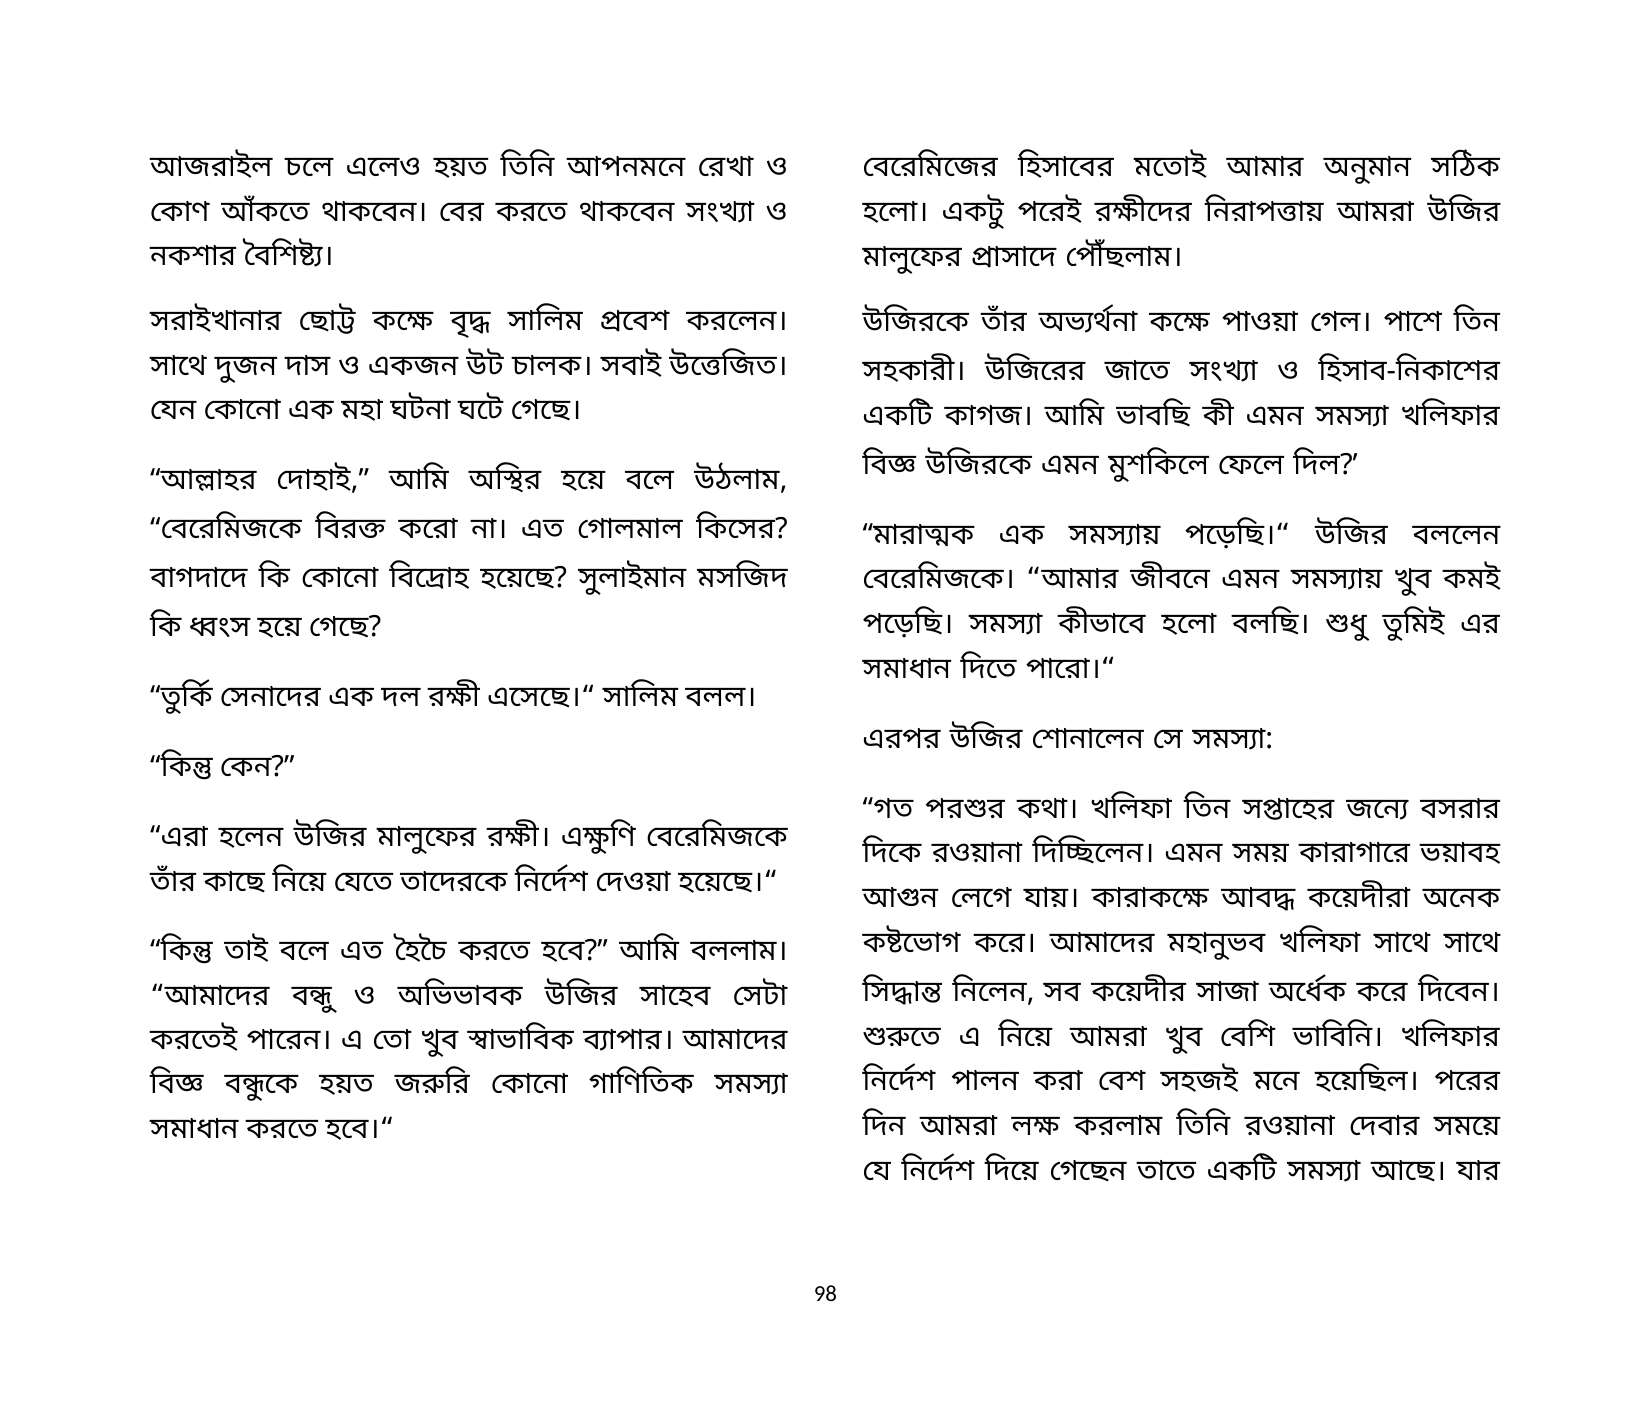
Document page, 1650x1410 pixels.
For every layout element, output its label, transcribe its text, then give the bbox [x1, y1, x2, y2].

text “এরা হলেন উজির মালুফের রক্ষী। এক্ষুণি বেরেমিজকে তাঁর কাছে নিয়ে যেতে তাদেরকে নির্দেশ দেওয়া হয়েছে।“ [150, 815, 787, 903]
text বেরেমিজের হিসাবের মতোই আমার অনুমান সঠিক হলো। একটু পরেই রক্ষীদের নিরাপত্তায় আমরা উজির মালুফের প্রাসাদে পৌঁছলাম। [862, 150, 1500, 278]
text “কিন্তু তাই বলে এত হৈচৈ করতে হবে?” আমি বললাম। “আমাদের বন্ধু ও অভিভাবক উজির সাহেব সেটা করতেই পারেন। এ তো খুব স্বাভাবিক ব্যাপার। আমাদের বিজ্ঞ বন্ধুকে হয়ত জরুরি কোনো গাণিতিক সমস্যা সমাধান করতে হবে।“ [150, 929, 787, 1150]
text “তুর্কি সেনাদের এক দল রক্ষী এসেছে।“ সালিম বলল। [150, 675, 787, 718]
text “কিন্তু কেন?” [150, 745, 787, 788]
text “মারাত্মক এক সমস্যায় পড়েছি।“ উজির বললেন বেরেমিজকে। “আমার জীবনে এমন সমস্যায় খুব কমই পড়েছি। সমস্যা কীভাবে হলো বলছি। শুধু তুমিই এর সমাধান দিতে পারো।“ [862, 513, 1500, 690]
text উজিরকে তাঁর অভ্যর্থনা কক্ষে পাওয়া গেল। পাশে তিন সহকারী। উজিরের জাতে সংখ্যা ও হিসাব-নিকাশের একটি কাগজ। আমি ভাবছি কী এমন সমস্যা খলিফার বিজ্ঞ উজিরকে এমন মুশকিলে ফেলে দিল?’ [862, 305, 1500, 486]
text এরপর উজির শোনালেন সে সমস্যা: [862, 717, 1500, 760]
text সরাইখানার ছোট্ট কক্ষে বৃদ্ধ সালিম প্রবেশ করলেন। সাথে দুজন দাস ও একজন উট চালক। সবাই উত্তেজিত। যেন কোনো এক মহা ঘটনা ঘটে গেছে। [150, 304, 787, 431]
text “আল্লাহর দোহাই,” আমি অস্থির হয়ে বলে উঠলাম, “বেরেমিজকে বিরক্ত করো না। এত গোলমাল কিসের? বাগদাদে কি কোনো বিদ্রোহ হয়েছে? সুলাইমান মসজিদ কি ধ্বংস হয়ে গেছে? [150, 458, 787, 648]
